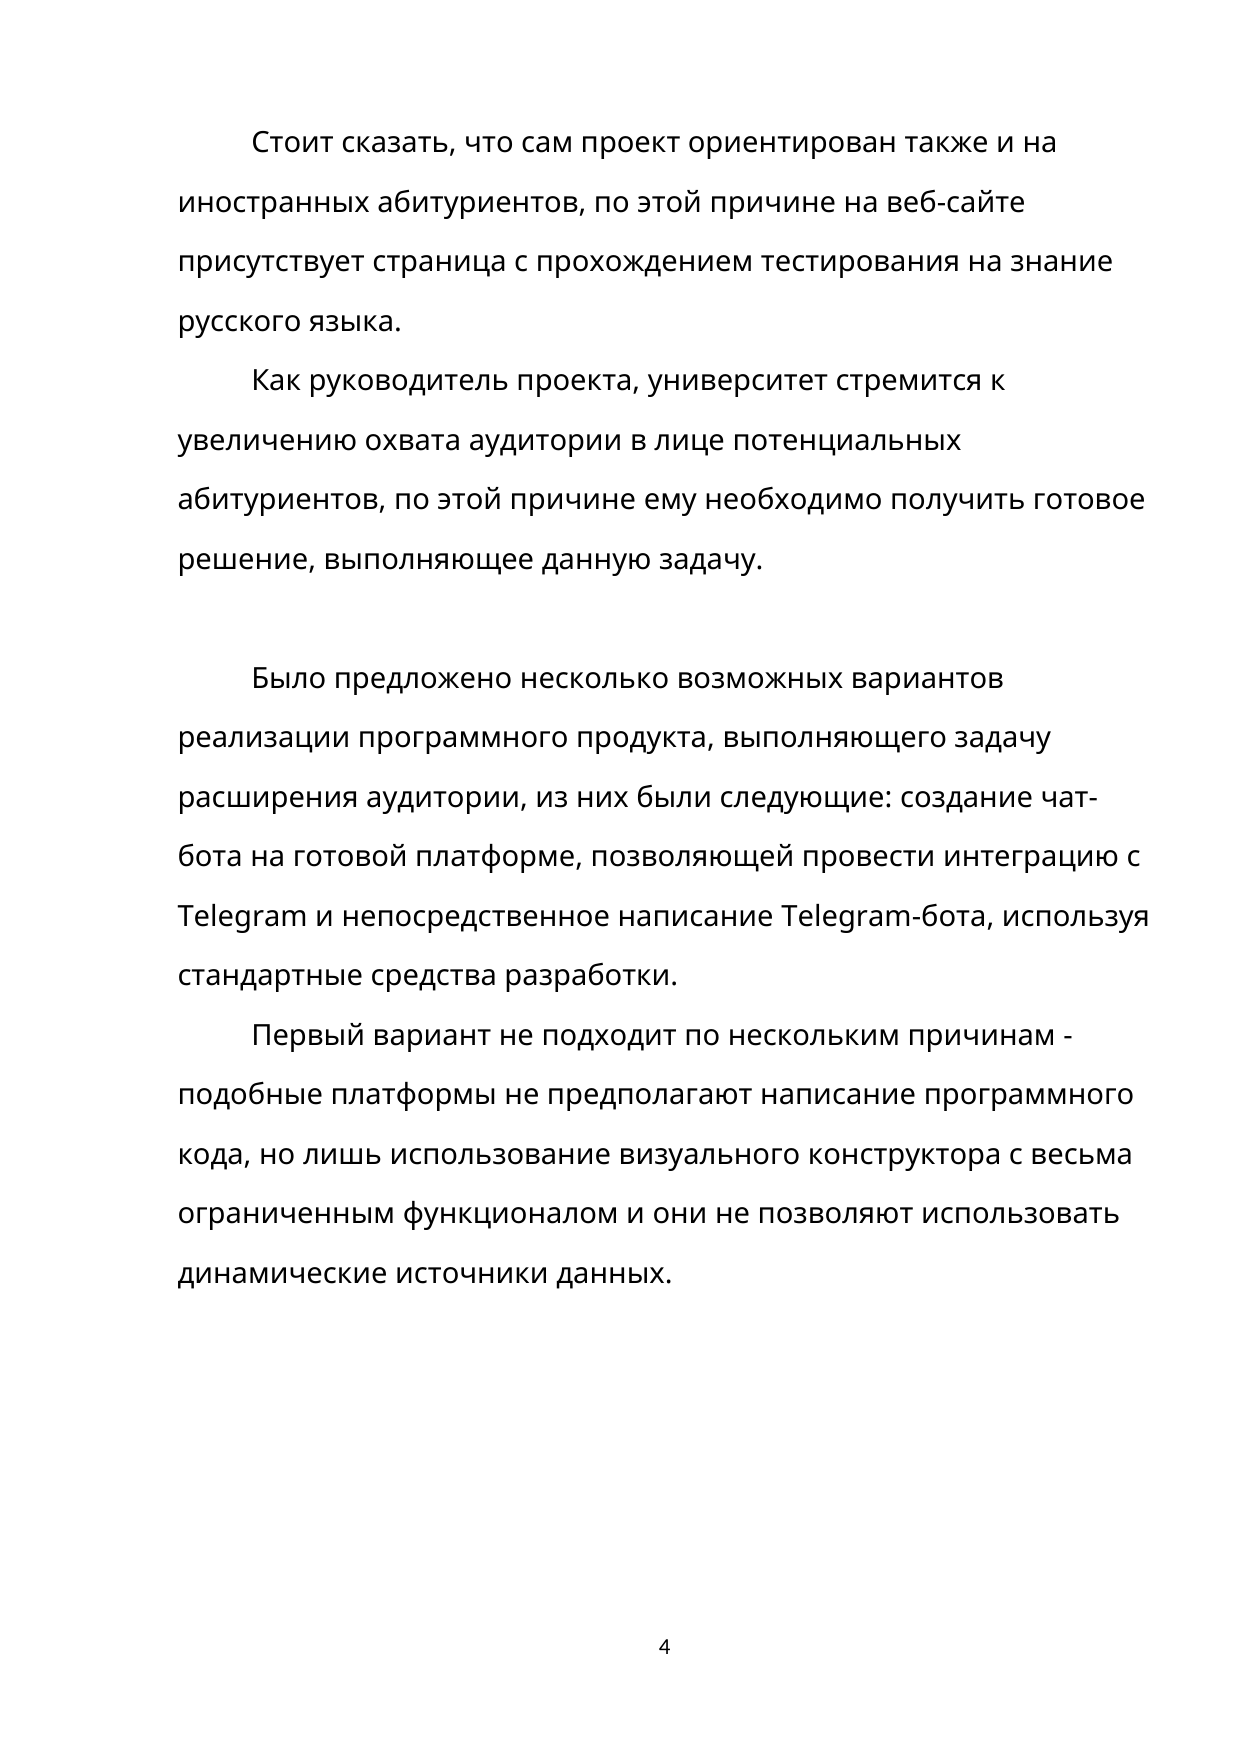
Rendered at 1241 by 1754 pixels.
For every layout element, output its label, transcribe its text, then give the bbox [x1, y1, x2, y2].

text Первый вариант не подходит по нескольким причинам - подобные платформы не предполагают написание программного кода, но лишь использование визуального конструктора с весьма ограниченным функционалом и они не позволяют использовать динамические источники данных. [177, 1014, 1152, 1292]
text Стоит сказать, что сам проект ориентирован также и на иностранных абитуриентов, по этой причине на веб-сайте присутствует страница с прохождением тестирования на знание русского языка. [177, 122, 1152, 340]
text Было предложено несколько возможных вариантов реализации программного продукта, выполняющего задачу расширения аудитории, из них были следующие: создание чат-бота на готовой платформе, позволяющей провести интеграцию с Telegram и непосредственное написание Telegram-бота, используя стандартные средства разработки. [177, 657, 1152, 994]
text Как руководитель проекта, университет стремится к увеличению охвата аудитории в лице потенциальных абитуриентов, по этой причине ему необходимо получить готовое решение, выполняющее данную задачу. [177, 360, 1152, 578]
